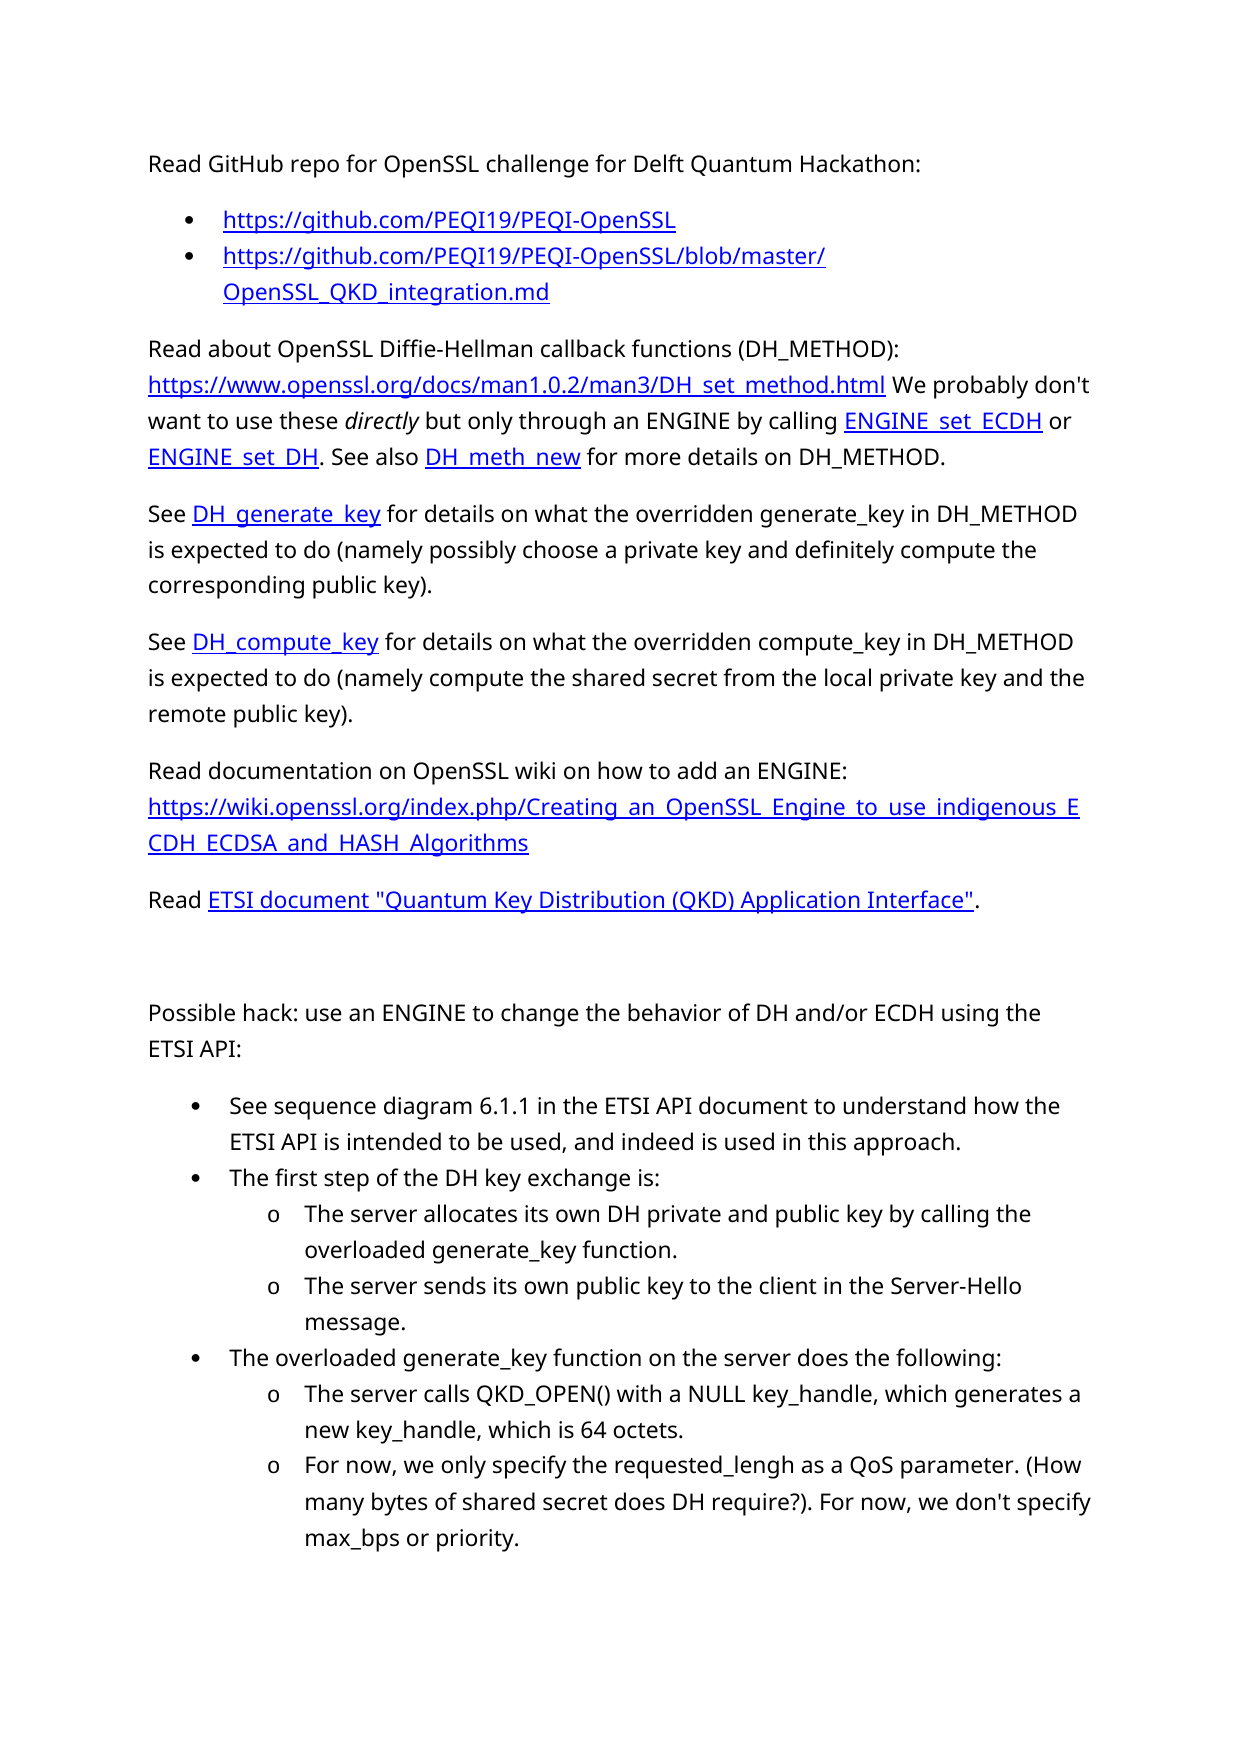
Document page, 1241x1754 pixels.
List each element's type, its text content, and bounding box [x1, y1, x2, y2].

list The server allocates its own DH private and public key by calling the overloaded generate_key function. [267, 1198, 1093, 1265]
list See sequence diagram 6.1.1 in the ETSI API document to understand how the ETSI API is intended to be used, and indeed is used in this approach. [192, 1090, 1093, 1157]
text Possible hack: use an ENGINE to change the behavior of DH and/or ECDH using the ETSI API: [148, 997, 1093, 1064]
text See DH_compute_key for details on what the overridden compute_key in DH_METHOD is expected to do (namely compute the shared secret from the local private key and the remote public key). [148, 626, 1093, 729]
text Read documentation on OpenSSL wiki on how to add an ENGINE: https://wiki.openssl.org/index.php/Creating_an_OpenSSL_Engine_to_use_indigenous_ECDH_ECDSA_and_HASH_Algorithms [148, 755, 1093, 858]
list The overloaded generate_key function on the server does the following: [192, 1342, 1093, 1373]
list The first step of the DH key exchange is: [192, 1162, 1093, 1193]
list The server calls QKD_OPEN() with a NULL key_handle, which generates a new key_handle, which is 64 octets. [267, 1377, 1093, 1445]
list For now, we only specify the requested_lengh as a QoS parameter. (How many bytes of shared secret does DH require?). For now, we don't specify max_bps or priority. [267, 1449, 1093, 1553]
list https://github.com/PEQI19/PEQI-OpenSSL [185, 204, 1093, 236]
list The server sends its own public key to the client in the Server-Hello message. [267, 1269, 1093, 1337]
list https://github.com/PEQI19/PEQI-OpenSSL/blob/master/OpenSSL_QKD_integration.md [185, 240, 1093, 307]
text Read about OpenSSL Diffie-Hellman callback functions (DH_METHOD): https://www.openssl.org/docs/man1.0.2/man3/DH_set_method.html We probably don't want to use these directly but only through an ENGINE by calling ENGINE_set_ECDH or ENGINE_set_DH. See also DH_meth_new for more details on DH_METHOD. [148, 333, 1093, 472]
text See DH_generate_key for details on what the overridden generate_key in DH_METHOD is expected to do (namely possibly choose a private key and definitely compute the corresponding public key). [148, 498, 1093, 601]
text Read GitHub repo for OpenSSL challenge for Delft Quantum Hackathon: [148, 148, 1093, 179]
text Read ETSI document "Quantum Key Distribution (QKD) Application Interface". [148, 883, 1093, 915]
